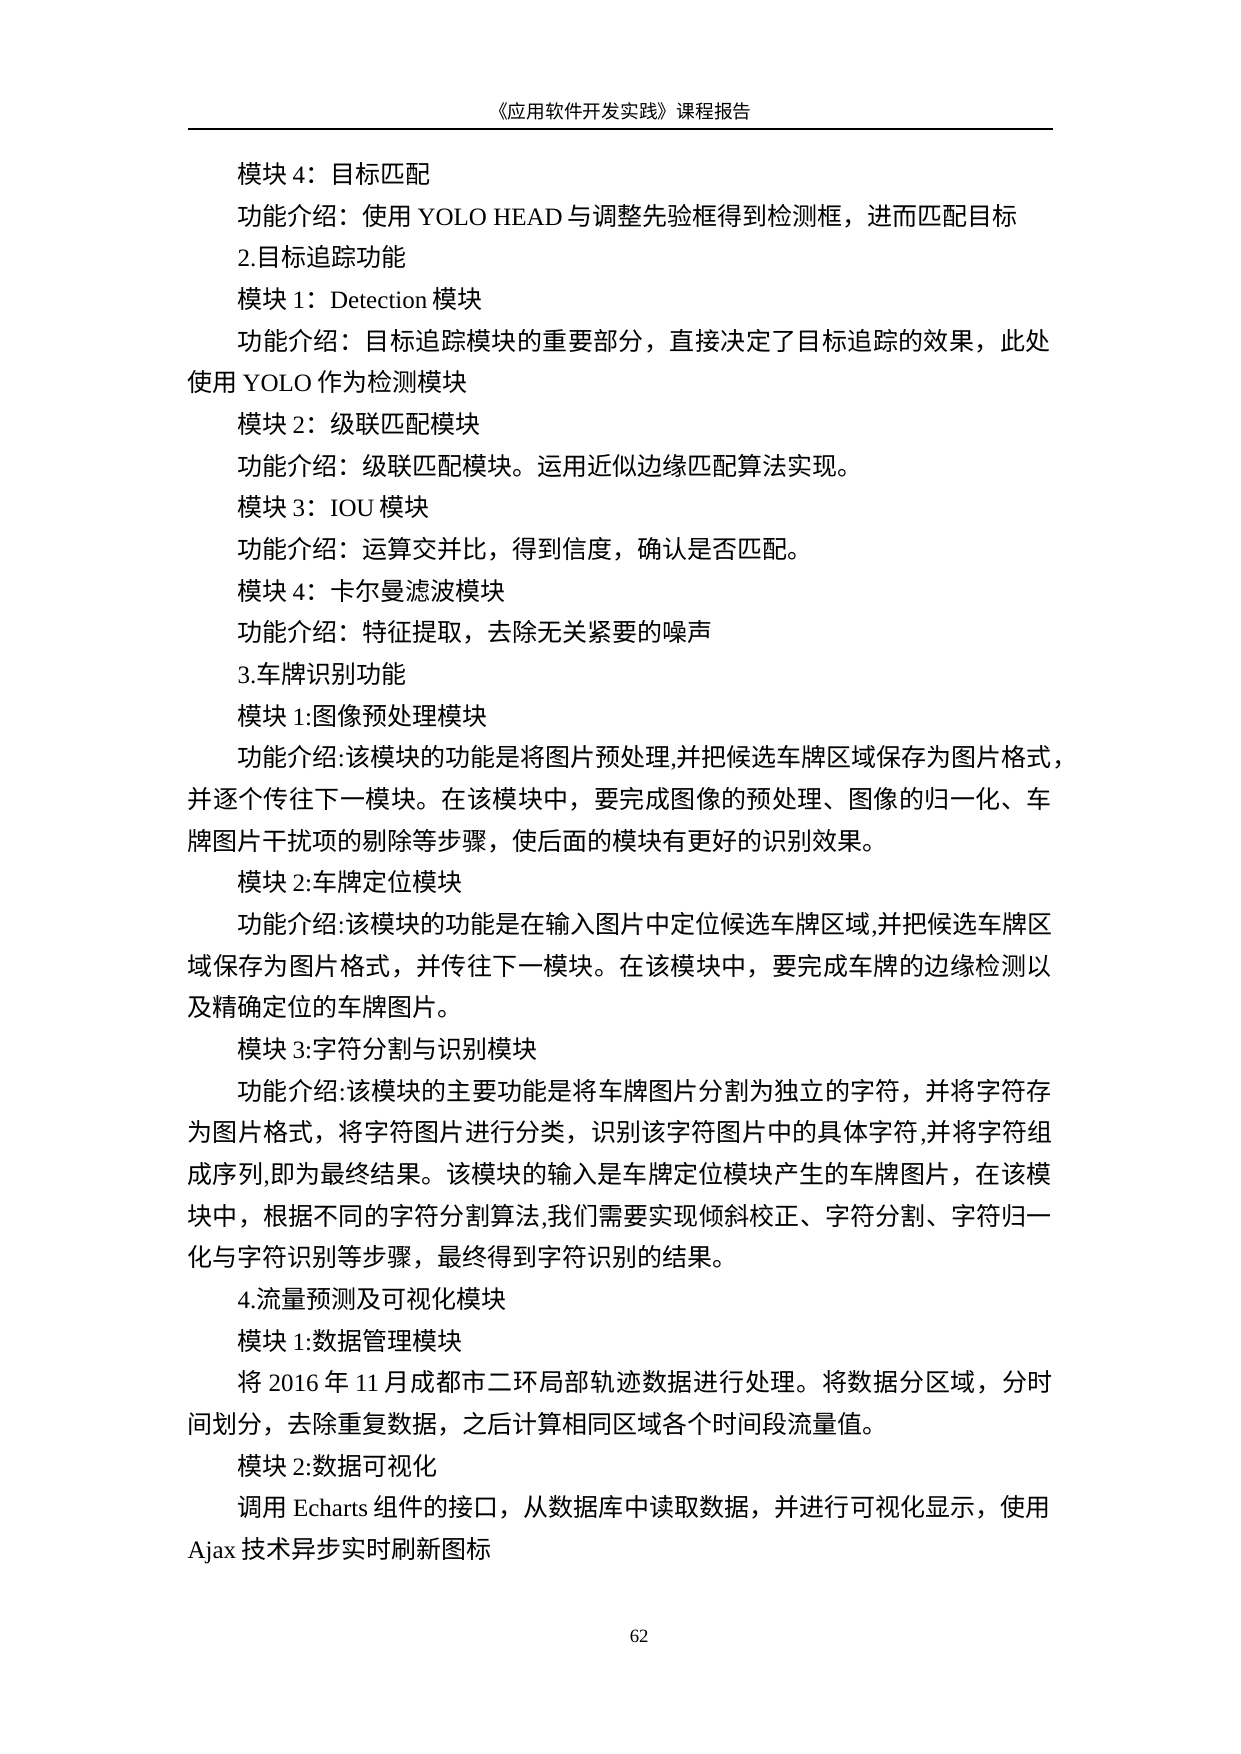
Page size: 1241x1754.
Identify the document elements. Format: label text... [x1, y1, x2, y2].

text 功能介绍:该模块的主要功能是将车牌图片分割为独立的字符，并将字符存为图片格式，将字符图片进行分类，识别该字符图片中的具体字符,并将字符组成序列,即为最终结果。该模块的输入是车牌定位模块产生的车牌图片，在该模块中，根据不同的字符分割算法,我们需要实现倾斜校正、字符分割、字符归一化与字符识别等步骤，最终得到字符识别的结果。 [187, 1067, 1053, 1275]
text 调用Echarts组件的接口，从数据库中读取数据，并进行可视化显示，使用Ajax技术异步实时刷新图标 [187, 1483, 1053, 1567]
text 功能介绍：目标追踪模块的重要部分，直接决定了目标追踪的效果，此处使用YOLO作为检测模块 [187, 317, 1053, 400]
text 模块2:数据可视化 [187, 1442, 1053, 1483]
text 功能介绍：特征提取，去除无关紧要的噪声 [187, 608, 1053, 650]
text 模块2：级联匹配模块 [187, 400, 1053, 442]
text 2.目标追踪功能 [187, 233, 1053, 275]
text 模块4：目标匹配 [187, 150, 1053, 192]
text 模块2:车牌定位模块 [187, 858, 1053, 900]
text 功能介绍:该模块的功能是将图片预处理,并把候选车牌区域保存为图片格式，并逐个传往下一模块。在该模块中，要完成图像的预处理、图像的归一化、车牌图片干扰项的剔除等步骤，使后面的模块有更好的识别效果。 [187, 733, 1053, 858]
text 模块1:数据管理模块 [187, 1317, 1053, 1358]
text 将2016年11月成都市二环局部轨迹数据进行处理。将数据分区域，分时间划分，去除重复数据，之后计算相同区域各个时间段流量值。 [187, 1358, 1053, 1442]
text 功能介绍:该模块的功能是在输入图片中定位候选车牌区域,并把候选车牌区域保存为图片格式，并传往下一模块。在该模块中，要完成车牌的边缘检测以及精确定位的车牌图片。 [187, 900, 1053, 1025]
text 模块1：Detection模块 [187, 275, 1053, 317]
text 模块3：IOU模块 [187, 483, 1053, 525]
text 功能介绍：运算交并比，得到信度，确认是否匹配。 [187, 525, 1053, 567]
text 3.车牌识别功能 [187, 650, 1053, 692]
text 功能介绍：级联匹配模块。运用近似边缘匹配算法实现。 [187, 442, 1053, 483]
text 4.流量预测及可视化模块 [187, 1275, 1053, 1317]
text 模块4：卡尔曼滤波模块 [187, 567, 1053, 608]
text 模块1:图像预处理模块 [187, 692, 1053, 733]
text 功能介绍：使用YOLO HEAD与调整先验框得到检测框，进而匹配目标 [187, 192, 1053, 233]
text 模块3:字符分割与识别模块 [187, 1025, 1053, 1067]
